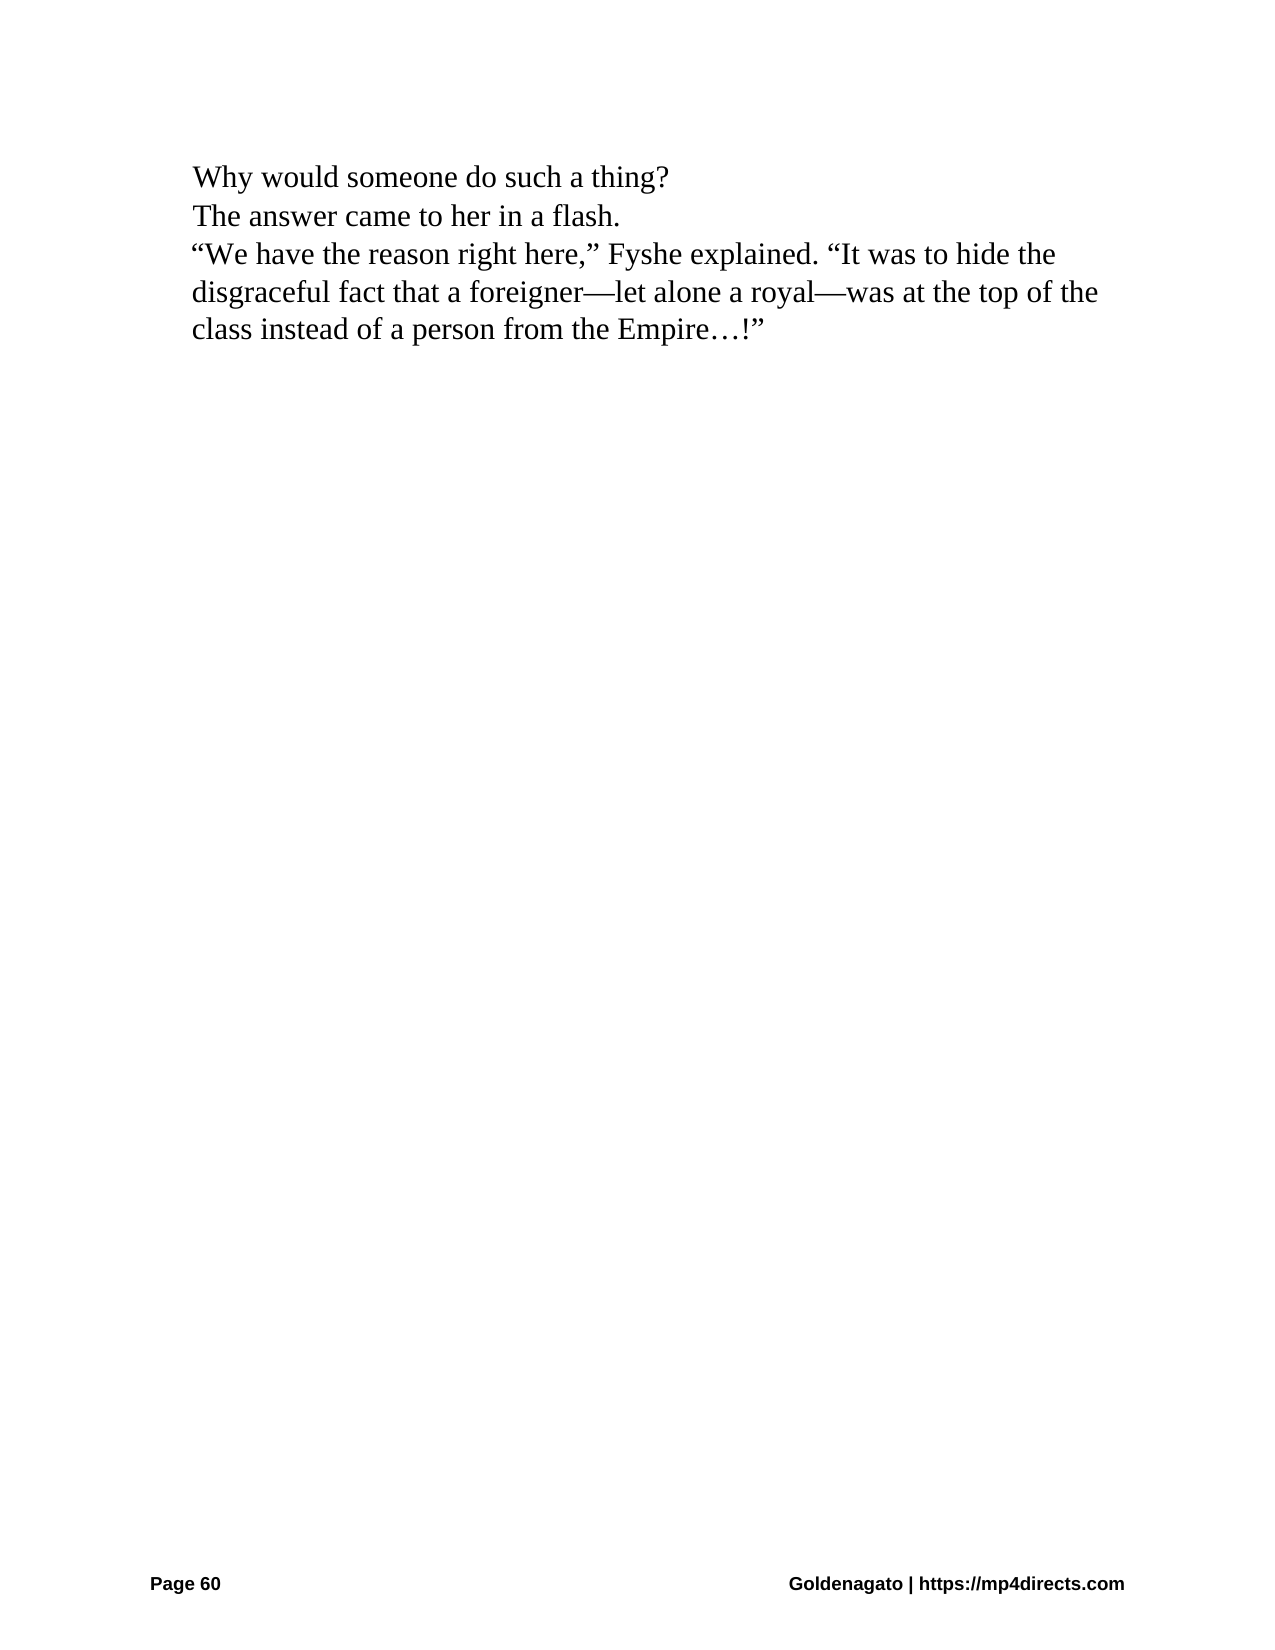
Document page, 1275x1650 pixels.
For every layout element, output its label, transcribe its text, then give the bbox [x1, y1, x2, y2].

text The answer came to her in a flash. [192, 197, 1125, 233]
text Why would someone do such a thing? [192, 158, 1125, 194]
text “We have the reason right here,” Fyshe explained. “It was to hide the disgraceful fact that a foreigner—let alone a royal—was at the top of the class instead of a person from the Empire…!” [191, 236, 1125, 346]
